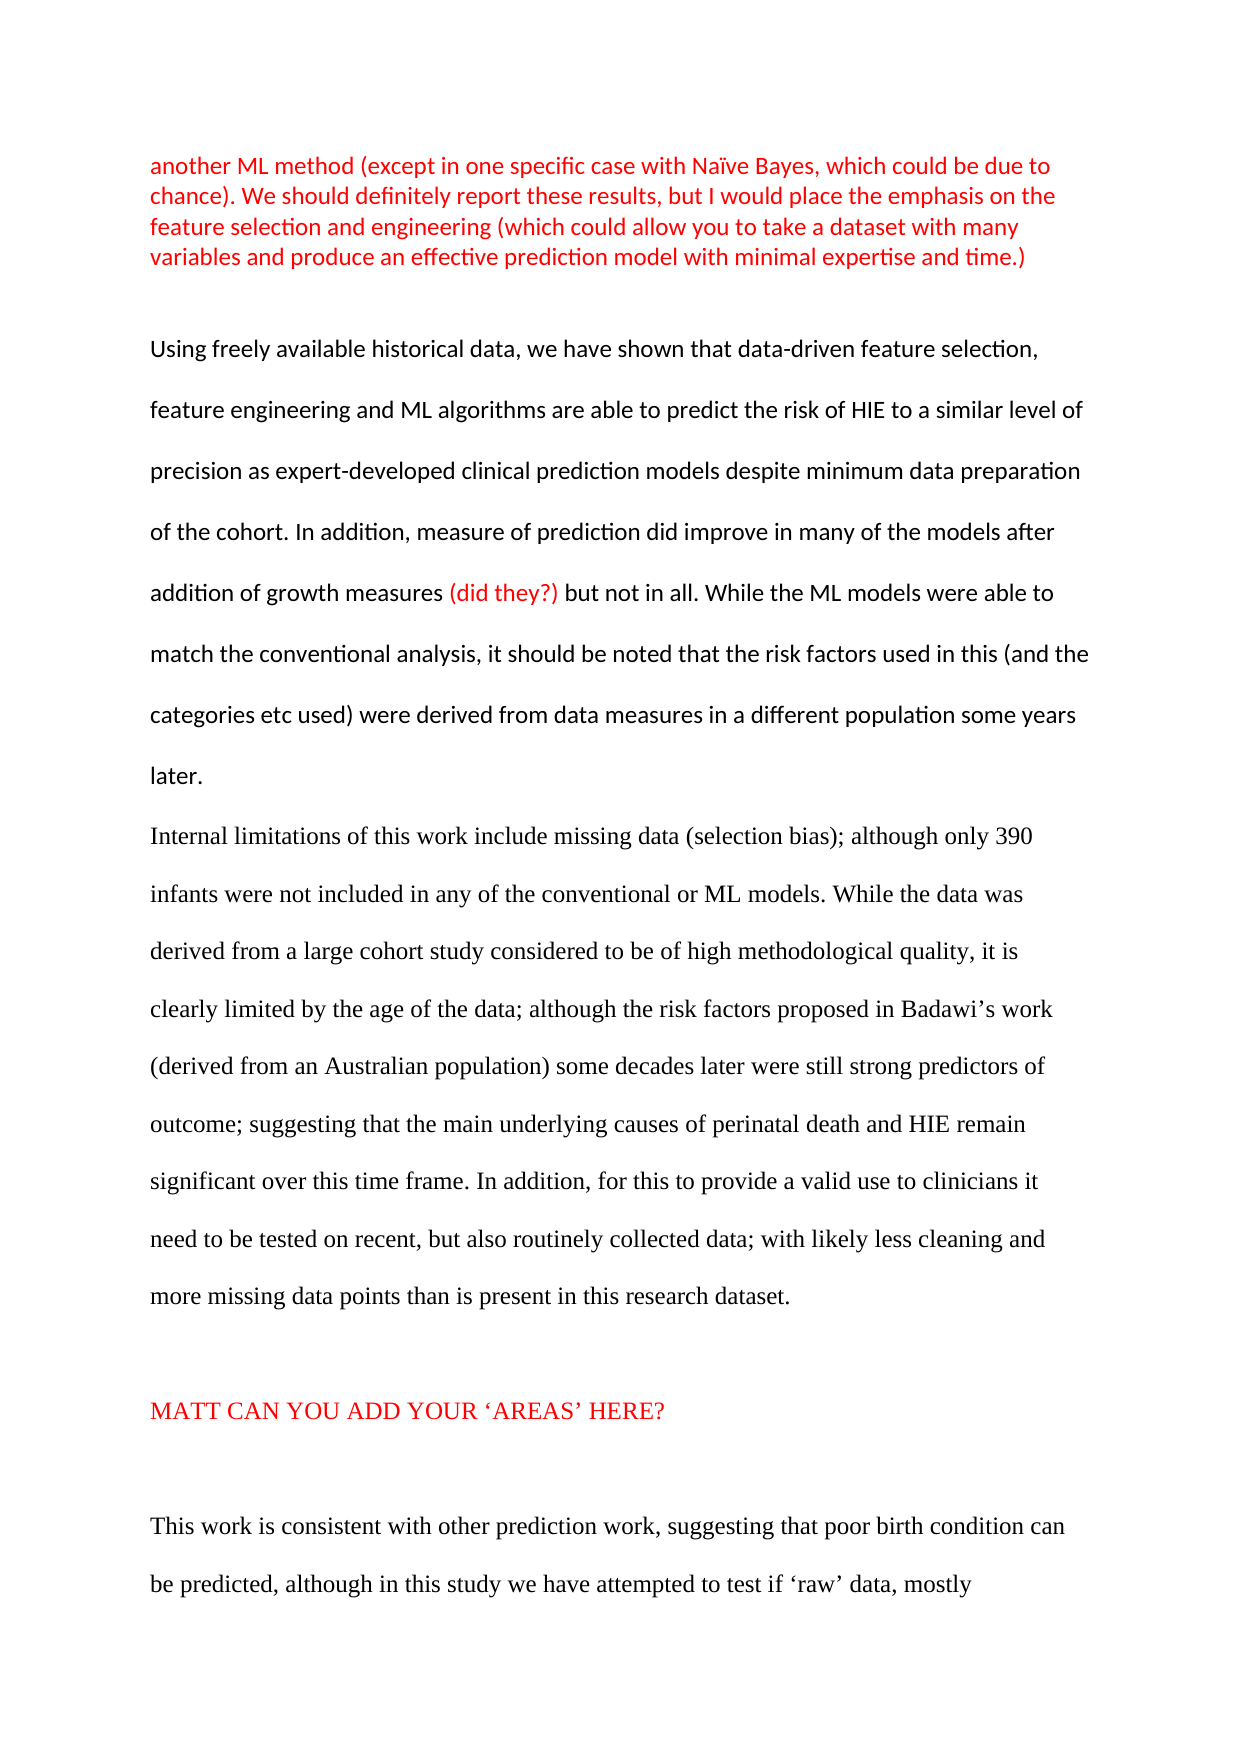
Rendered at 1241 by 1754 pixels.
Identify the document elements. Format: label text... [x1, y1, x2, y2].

text Internal limitations of this work include missing data (selection bias); although only 390 infants were not included in any of the conventional or ML models. While the data was derived from a large cohort study considered to be of high methodological quality, it is clearly limited by the age of the data; although the risk factors proposed in Badawi’s work (derived from an Australian population) some decades later were still strong predictors of outcome; suggesting that the main underlying causes of perinatal death and HIE remain significant over this time frame. In addition, for this to provide a valid use to clinicians it need to be tested on recent, but also routinely collected data; with likely less cleaning and more missing data points than is present in this research dataset. [150, 821, 1090, 1310]
text Using freely available historical data, we have shown that data-driven feature selection, feature engineering and ML algorithms are able to predict the risk of HIE to a similar level of precision as expert-developed clinical prediction models despite minimum data preparation of the cohort. In addition, measure of prediction did improve in many of the models after addition of growth measures (did they?) but not in all. While the ML models were able to match the conventional analysis, it should be noted that the risk factors used in this (and the categories etc used) were derived from data measures in a different population some years later. [150, 333, 1090, 791]
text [150, 150, 1090, 272]
text MATT CAN YOU ADD YOUR ‘AREAS’ HERE? [150, 1396, 1090, 1425]
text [150, 1511, 1090, 1598]
